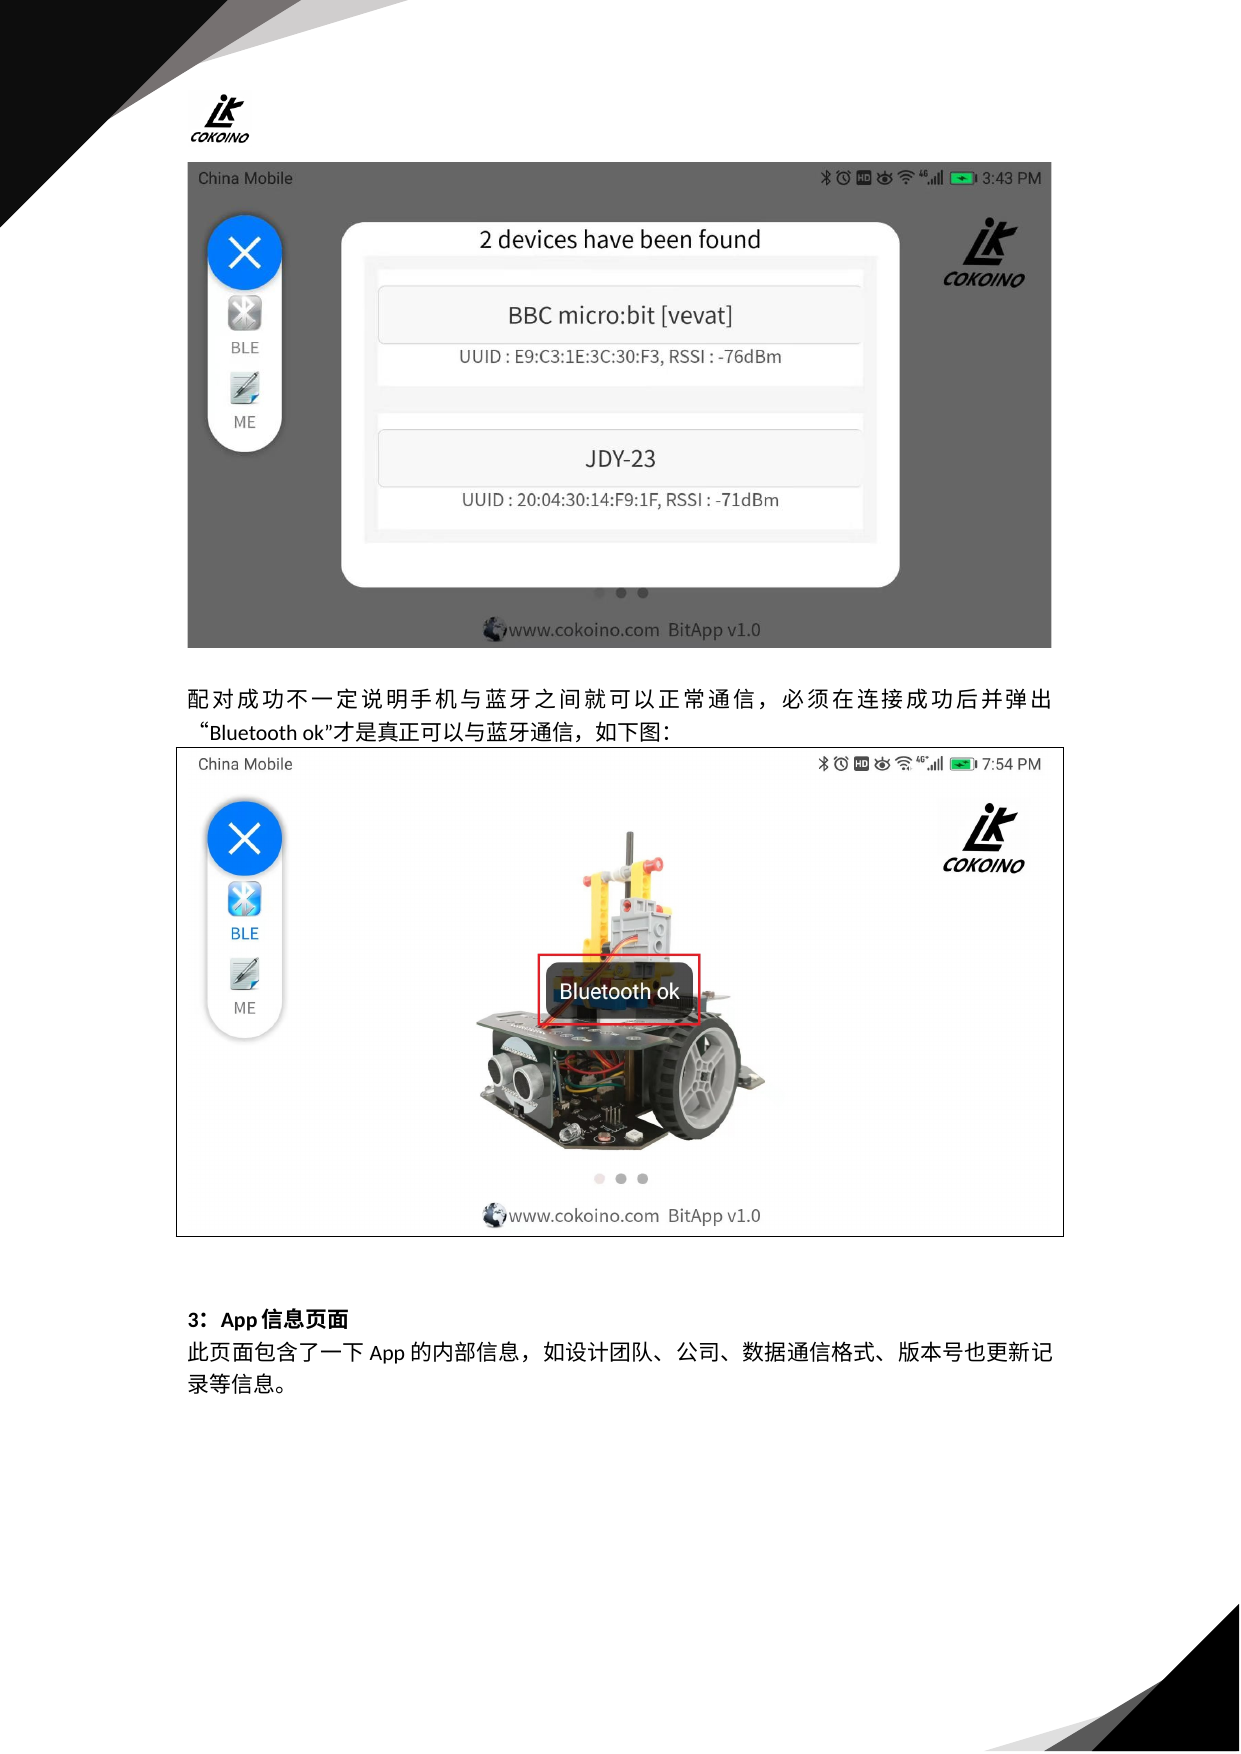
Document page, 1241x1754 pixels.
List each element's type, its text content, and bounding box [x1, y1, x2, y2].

picture [187, 90, 252, 147]
picture [187, 162, 1052, 648]
text 3：App信息页面 [187, 1302, 1053, 1334]
text 此页面包含了一下App的内部信息，如设计团队、公司、数据通信格式、版本号也更新记录等信息。 [187, 1334, 1053, 1399]
table_header [177, 748, 1063, 1236]
picture [187, 748, 1052, 1234]
text 配对成功不一定说明手机与蓝牙之间就可以正常通信，必须在连接成功后并弹出“Bluetooth ok”才是真正可以与蓝牙通信，如下图： [187, 682, 1053, 747]
